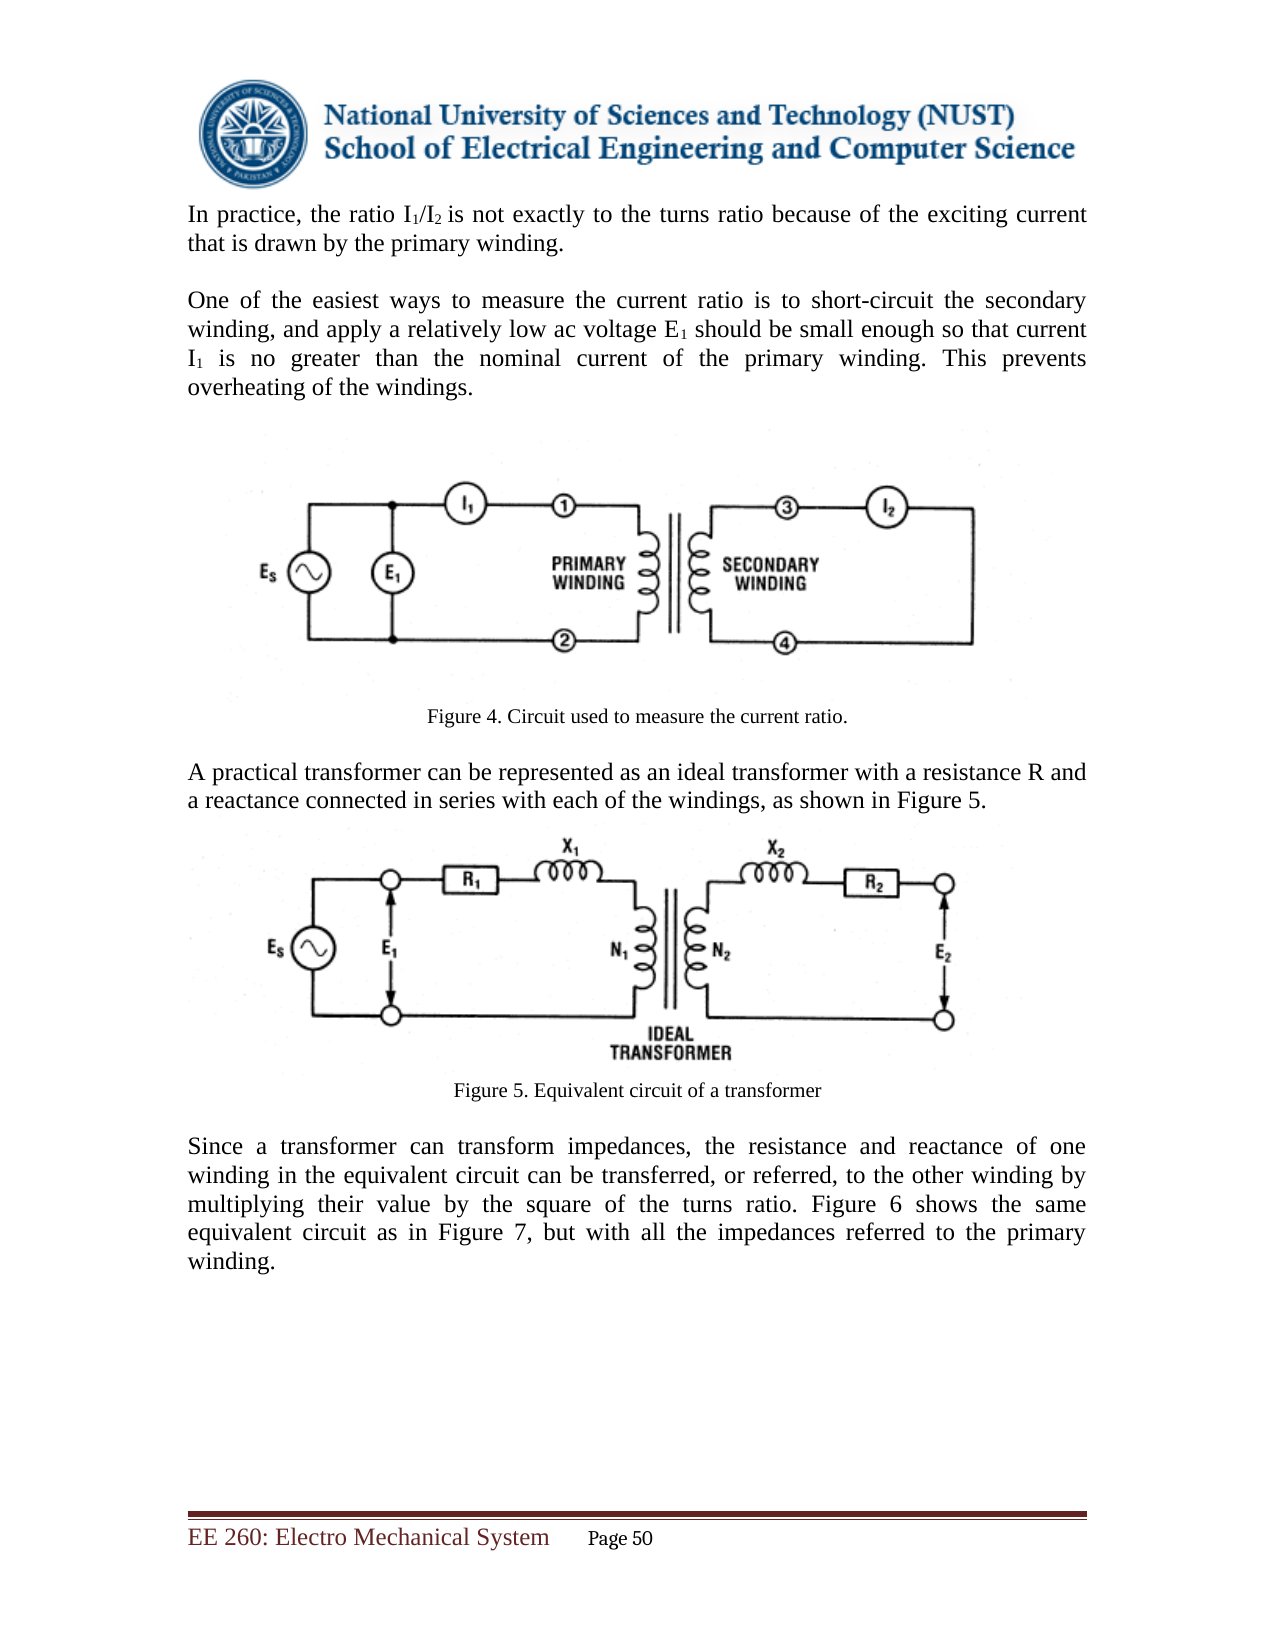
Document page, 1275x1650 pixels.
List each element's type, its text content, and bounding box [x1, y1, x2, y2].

text A practical transformer can be represented as an ideal transformer with a resistance R and a reactance connected in series with each of the windings, as shown in Figure 5. [187, 757, 1087, 814]
text One of the easiest ways to measure the current ratio is to short-circuit the secondary winding, and apply a relatively low ac voltage E1 should be small enough so that current I1 is no greater than the nominal current of the primary winding. This prevents overheating of the windings. [187, 285, 1087, 400]
text Figure 4. Circuit used to measure the current ratio. [187, 704, 1087, 728]
picture [187, 814, 1022, 1079]
text Since a transformer can transform impedances, the resistance and reactance of one winding in the equivalent circuit can be transferred, or referred, to the other winding by multiplying their value by the square of the turns ratio. Figure 6 shows the same equivalent circuit as in Figure 7, but with all the impedances referred to the primary winding. [187, 1131, 1087, 1275]
text In practice, the ratio I1/I2 is not exactly to the turns ratio because of the exciting current that is drawn by the primary winding. [187, 199, 1087, 257]
text Figure 5. Equivalent circuit of a transformer [187, 1078, 1087, 1102]
picture [187, 75, 1088, 199]
picture [221, 429, 1054, 704]
